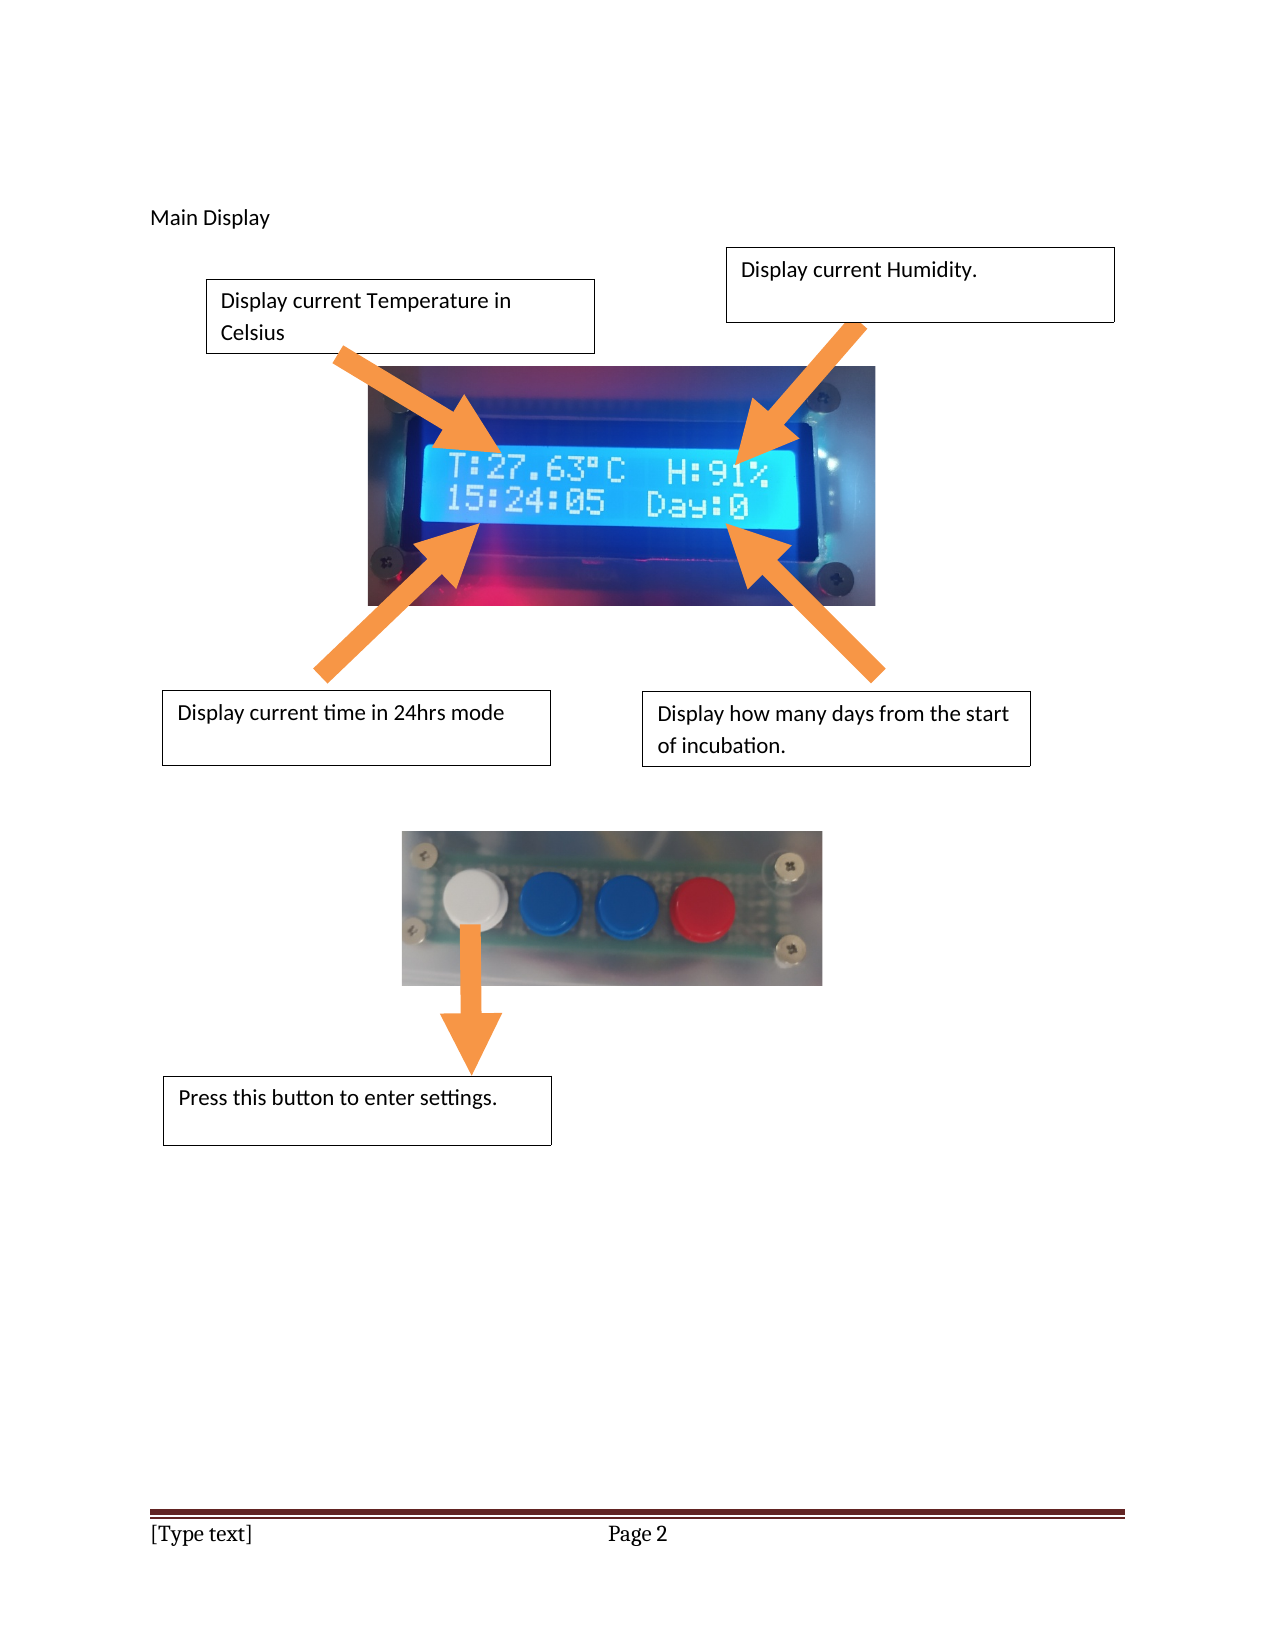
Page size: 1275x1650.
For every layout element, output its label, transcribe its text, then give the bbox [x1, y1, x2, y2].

text Main Display [150, 203, 1125, 231]
picture [367, 366, 876, 606]
picture [401, 831, 823, 986]
